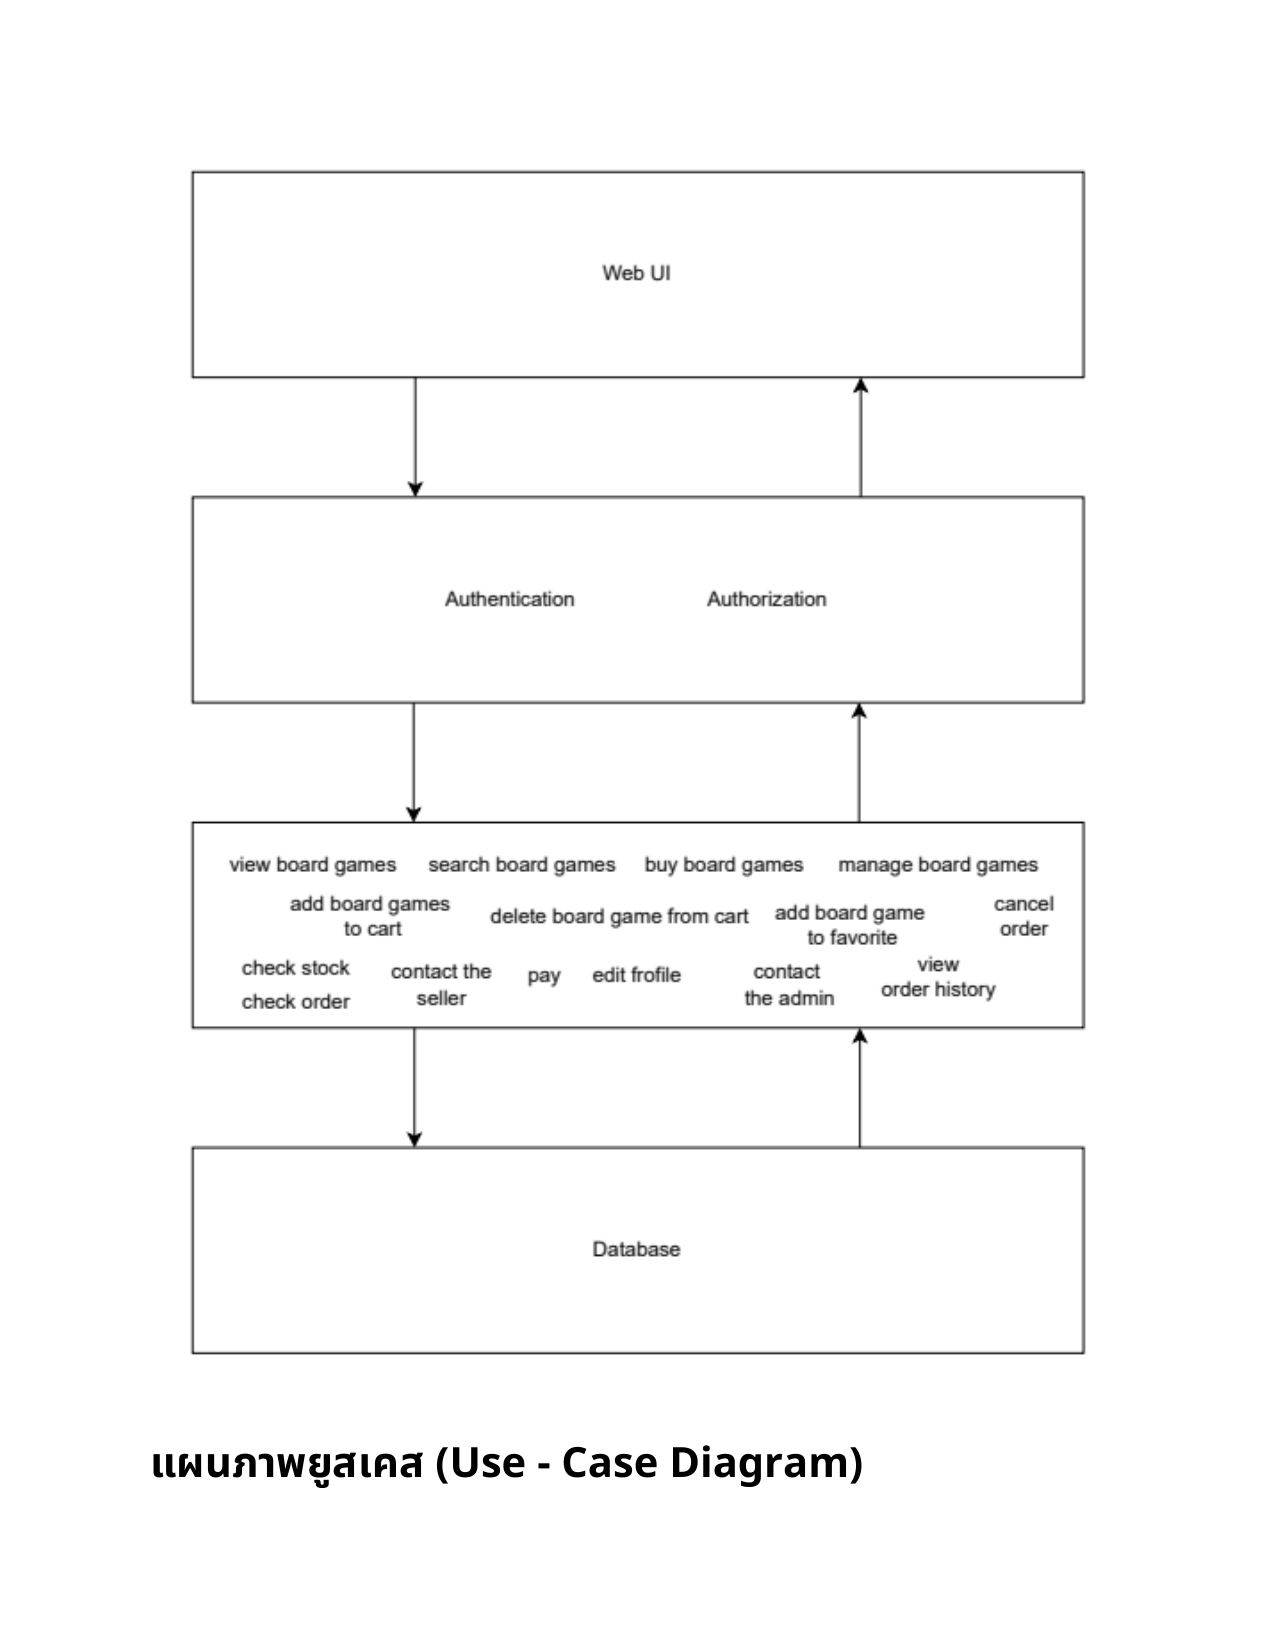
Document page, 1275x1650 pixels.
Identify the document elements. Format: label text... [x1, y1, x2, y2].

text แผนภาพยูสเคส (Use - Case Diagram) [150, 1433, 1125, 1496]
